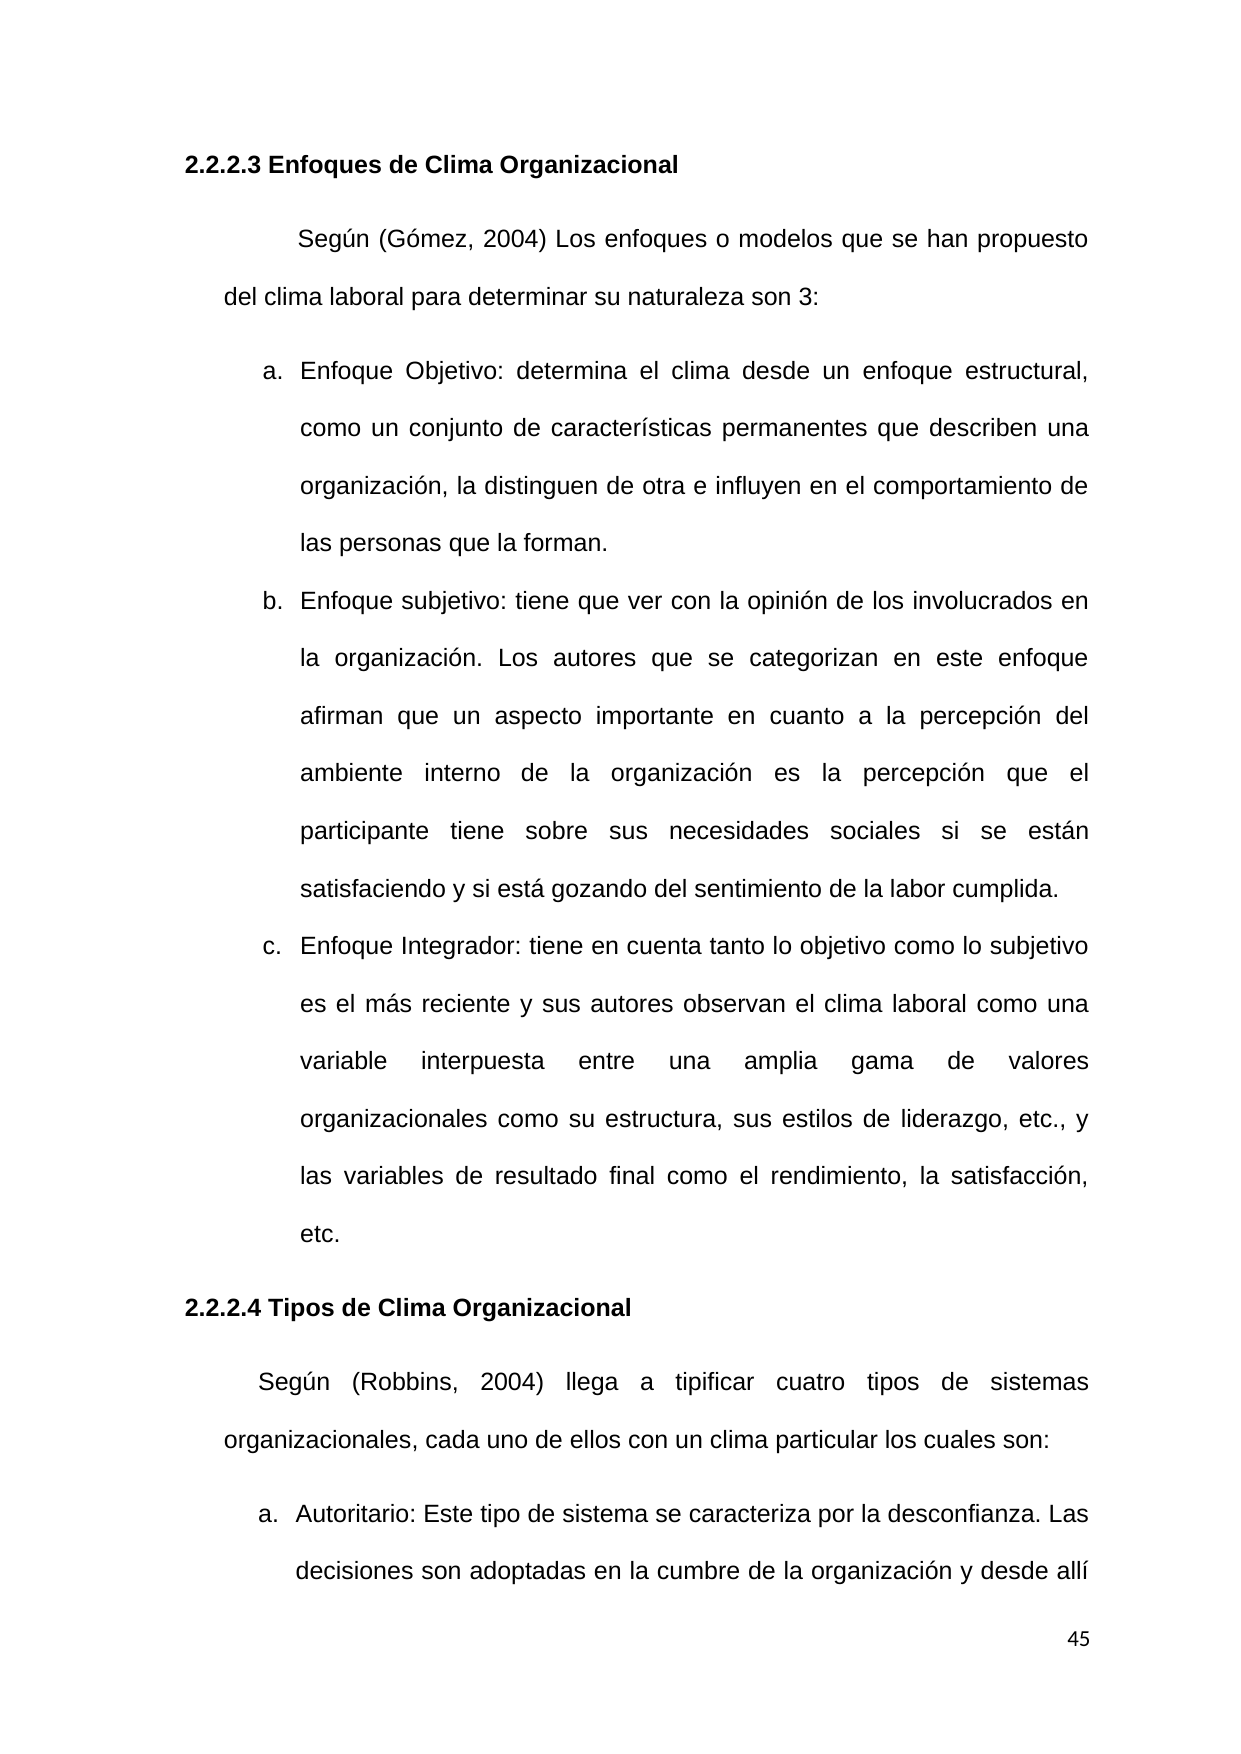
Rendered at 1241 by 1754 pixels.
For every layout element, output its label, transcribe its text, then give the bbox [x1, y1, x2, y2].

text 2.2.2.3 Enfoques de Clima Organizacional [150, 150, 1090, 179]
text Según (Gómez, 2004) Los enfoques o modelos que se han propuesto del clima laboral para determinar su naturaleza son 3: [224, 224, 1090, 310]
text 2.2.2.4 Tipos de Clima Organizacional [150, 1293, 1090, 1322]
list Enfoque subjetivo: tiene que ver con la opinión de los involucrados en la organización. Los autores que se categorizan en este enfoque afirman que un aspecto importante en cuanto a la percepción del ambiente interno de la organización es la percepción que el participante tiene sobre sus necesidades sociales si se están satisfaciendo y si está gozando del sentimiento de la labor cumplida. [262, 586, 1090, 902]
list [258, 1499, 1090, 1585]
list Enfoque Integrador: tiene en cuenta tanto lo objetivo como lo subjetivo es el más reciente y sus autores observan el clima laboral como una variable interpuesta entre una amplia gama de valores organizacionales como su estructura, sus estilos de liderazgo, etc., y las variables de resultado final como el rendimiento, la satisfacción, etc. [262, 931, 1090, 1247]
list Enfoque Objetivo: determina el clima desde un enfoque estructural, como un conjunto de características permanentes que describen una organización, la distinguen de otra e influyen en el comportamiento de las personas que la forman. [262, 356, 1090, 557]
text Según llega a tipificar cuatro tipos de sistemas organizacionales, cada uno de ellos con un clima particular los cuales son: [224, 1367, 1090, 1453]
